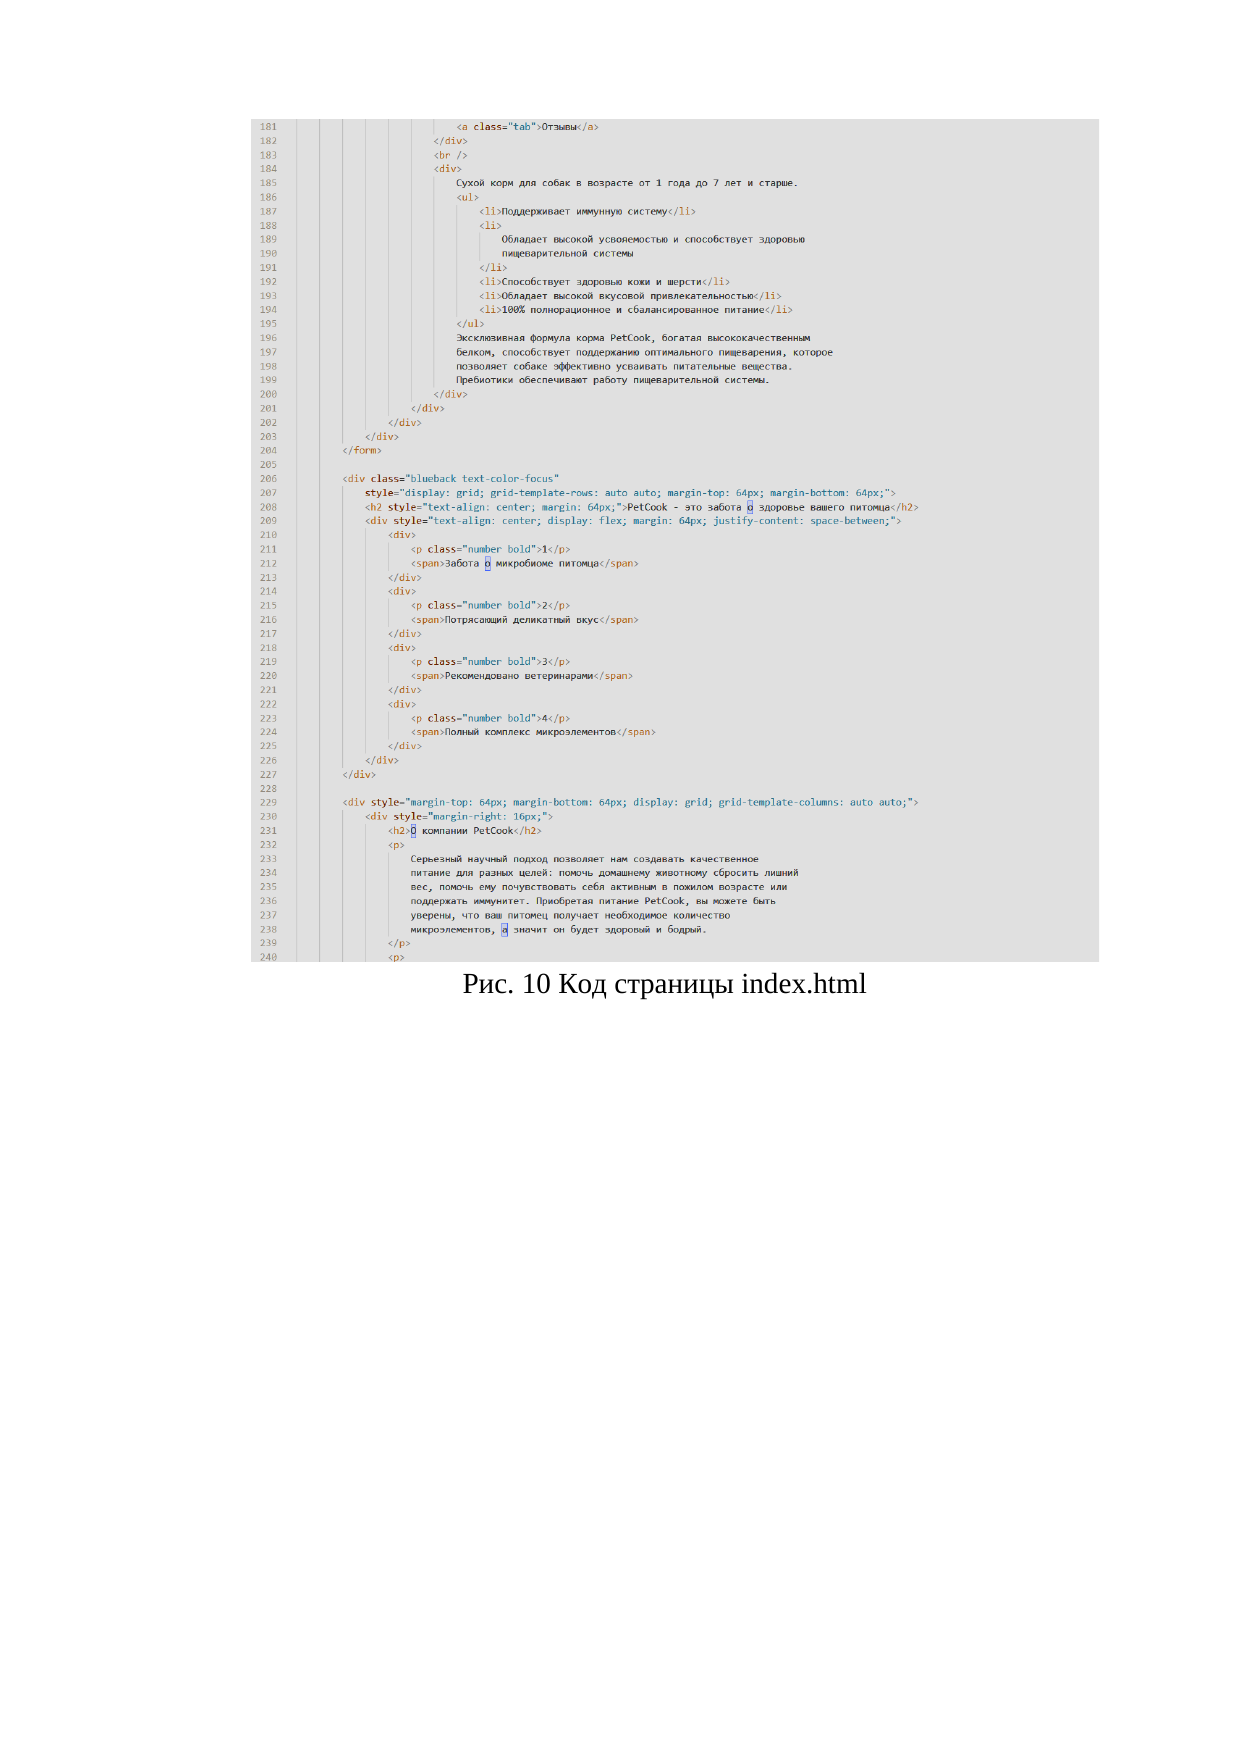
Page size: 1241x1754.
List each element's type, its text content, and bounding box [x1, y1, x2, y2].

text Рис. 10 Код страницы index.html [177, 966, 1152, 999]
picture [251, 118, 1100, 962]
